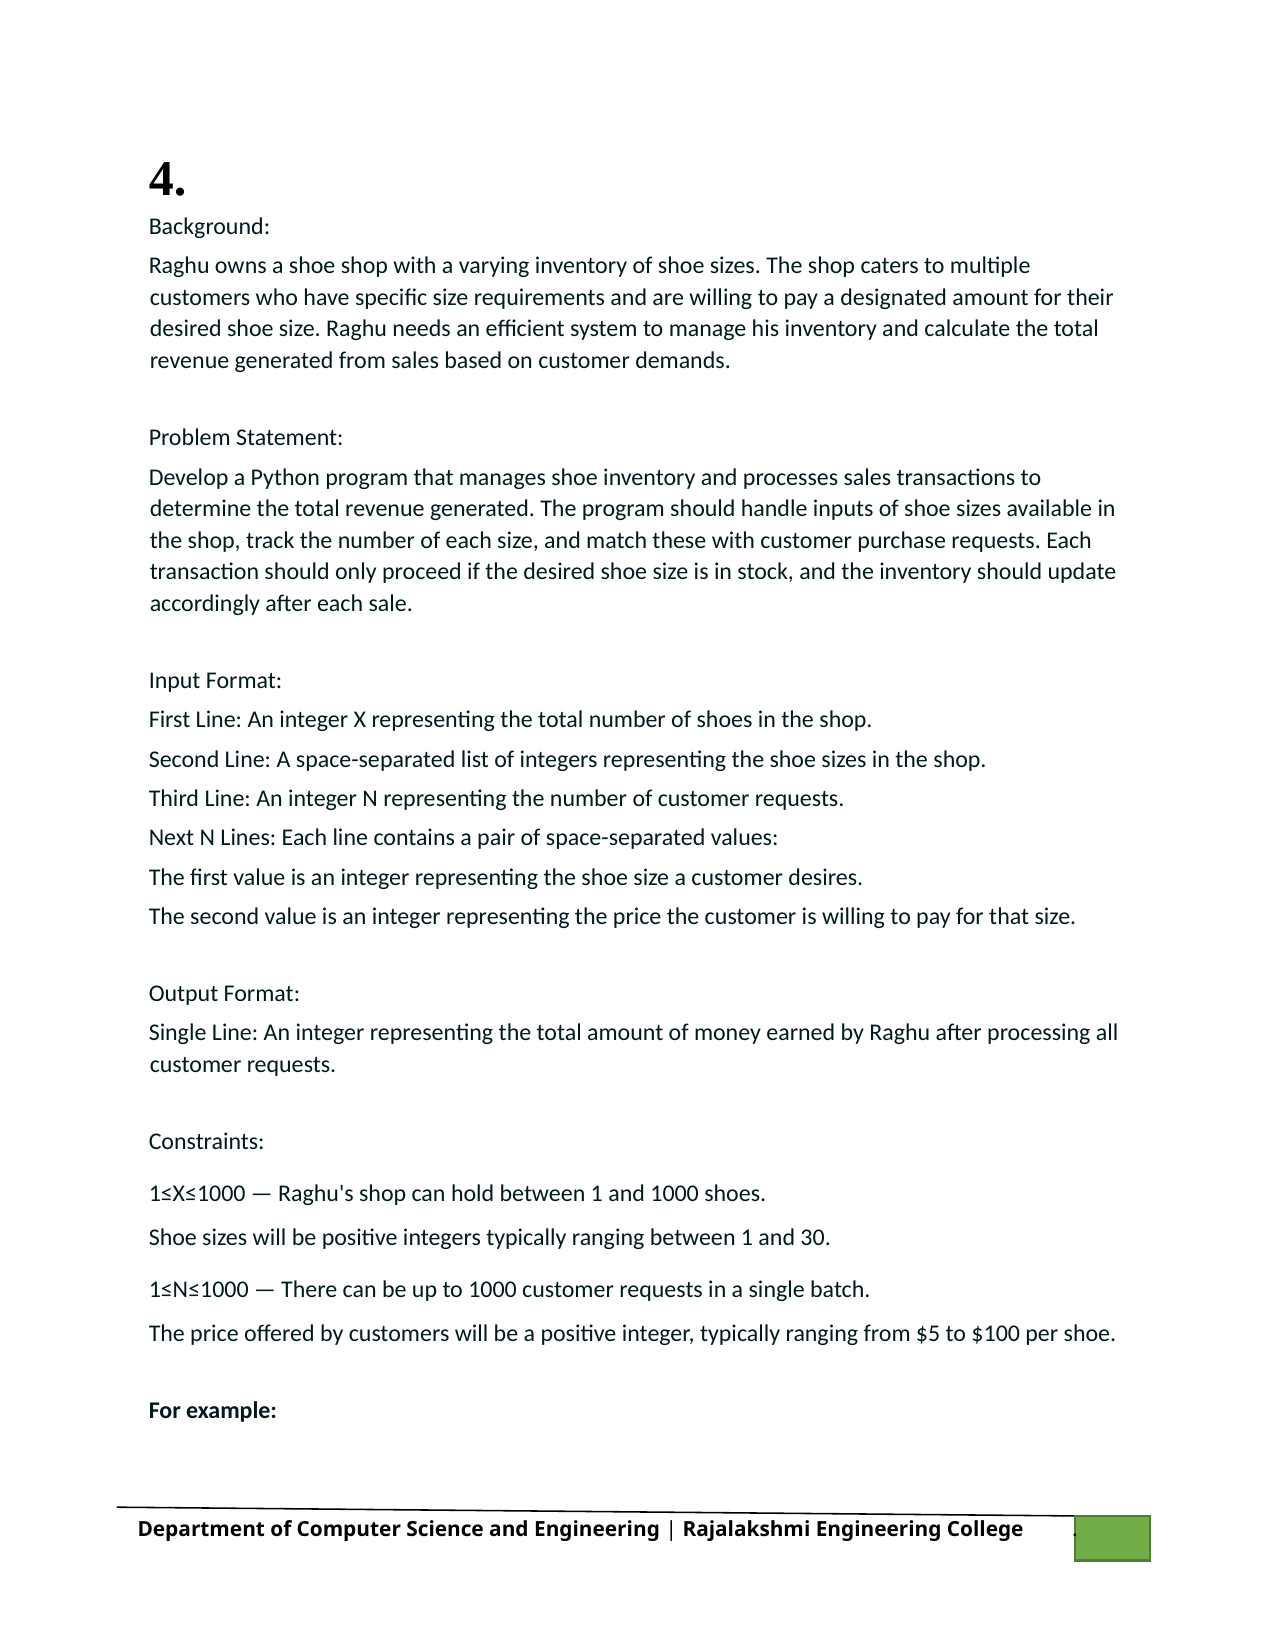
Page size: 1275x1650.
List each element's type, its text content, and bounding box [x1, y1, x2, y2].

text Next N Lines: Each line contains a pair of space-separated values: [148, 822, 1126, 852]
text First Line: An integer X representing the total number of shoes in the shop. [148, 704, 1126, 733]
text Constraints: [148, 1126, 1126, 1155]
text 4. [148, 149, 1169, 206]
text Raghu owns a shoe shop with a varying inventory of shoe sizes. The shop caters to multiple customers who have specific size requirements and are willing to pay a designated amount for their desired shoe size. Raghu needs an efficient system to manage his inventory and calculate the total revenue generated from sales based on customer demands. [148, 250, 1126, 374]
text For example: [148, 1395, 1169, 1424]
text Background: [148, 211, 1126, 240]
text The price offered by customers will be a positive integer, typically ranging from $5 to $100 per shoe. [148, 1318, 1126, 1347]
text Problem Statement: [148, 422, 1126, 452]
text 1≤X≤1000 — Raghu's shop can hold between 1 and 1000 shoes. [148, 1178, 1169, 1207]
text Shoe sizes will be positive integers typically ranging between 1 and 30. [148, 1222, 1126, 1251]
text Input Format: [148, 665, 1126, 694]
text Second Line: A space-separated list of integers representing the shoe sizes in the shop. [148, 744, 1126, 773]
text The first value is an integer representing the shoe size a customer desires. [148, 862, 1126, 891]
text Output Format: [148, 978, 1126, 1007]
text The second value is an integer representing the price the customer is willing to pay for that size. [148, 901, 1126, 930]
text Develop a Python program that manages shoe inventory and processes sales transactions to determine the total revenue generated. The program should handle inputs of shoe sizes available in the shop, track the number of each size, and match these with customer purchase requests. Each transaction should only proceed if the desired shoe size is in stock, and the inventory should update accordingly after each sale. [148, 462, 1126, 617]
text Single Line: An integer representing the total amount of money earned by Raghu after processing all customer requests. [148, 1017, 1126, 1078]
text 1≤N≤1000 — There can be up to 1000 customer requests in a single batch. [148, 1274, 1169, 1303]
text Third Line: An integer N representing the number of customer requests. [148, 783, 1126, 812]
